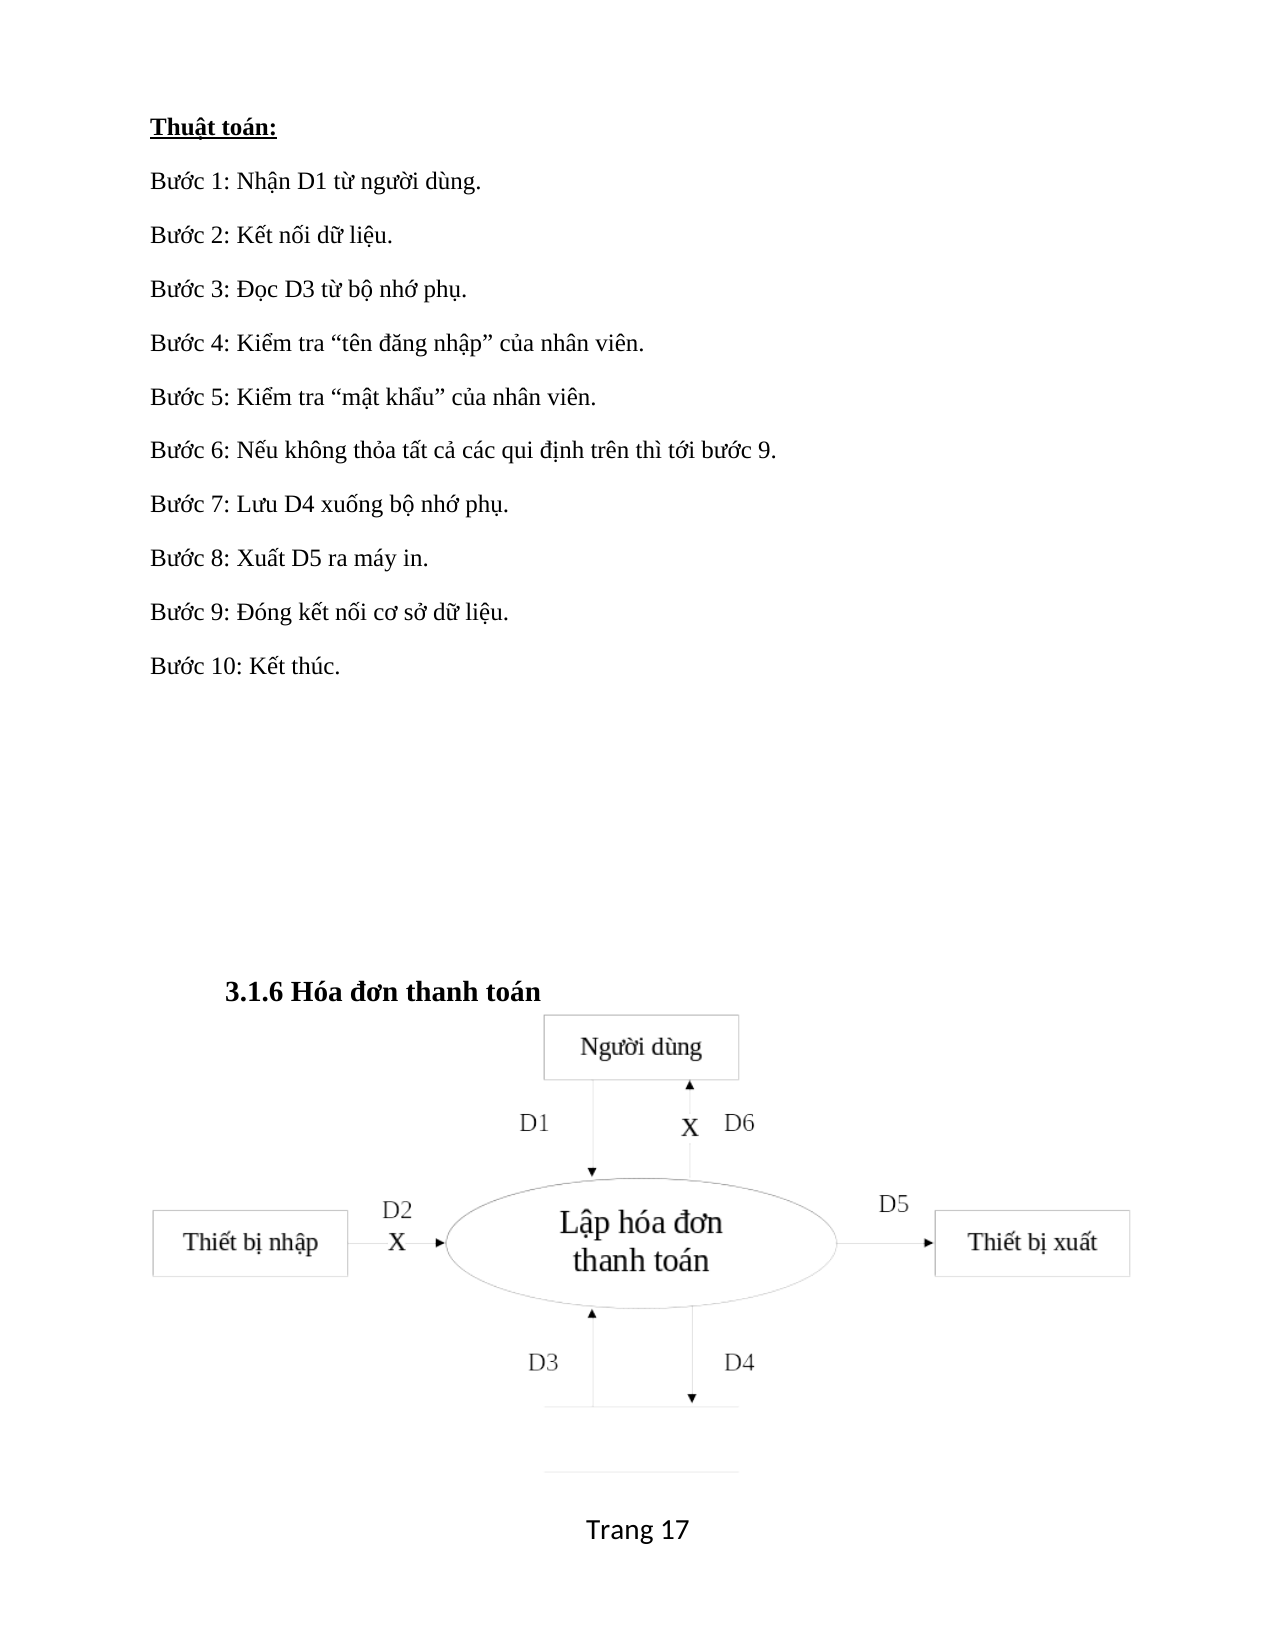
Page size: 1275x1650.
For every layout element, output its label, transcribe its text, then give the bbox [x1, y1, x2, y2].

text Bước 1: Nhận D1 từ người dùng. [150, 166, 1125, 195]
text Bước 10: Kết thúc. [150, 651, 1125, 680]
text Bước 9: Đóng kết nối cơ sở dữ liệu. [150, 597, 1125, 626]
text Bước 5: Kiểm tra “mật khẩu” của nhân viên. [150, 382, 1125, 411]
text Bước 7: Lưu D4 xuống bộ nhớ phụ. [150, 489, 1125, 518]
text Bước 6: Nếu không thỏa tất cả các qui định trên thì tới bước 9. [150, 436, 1125, 464]
subtitle 3.1.6 Hóa đơn thanh toán [150, 974, 1125, 1008]
text Bước 2: Kết nối dữ liệu. [150, 220, 1125, 249]
text Thuật toán: [150, 112, 1125, 141]
text Bước 4: Kiểm tra “tên đăng nhập” của nhân viên. [150, 328, 1125, 357]
text Bước 8: Xuất D5 ra máy in. [150, 543, 1125, 572]
text Bước 3: Đọc D3 từ bộ nhớ phụ. [150, 274, 1125, 303]
